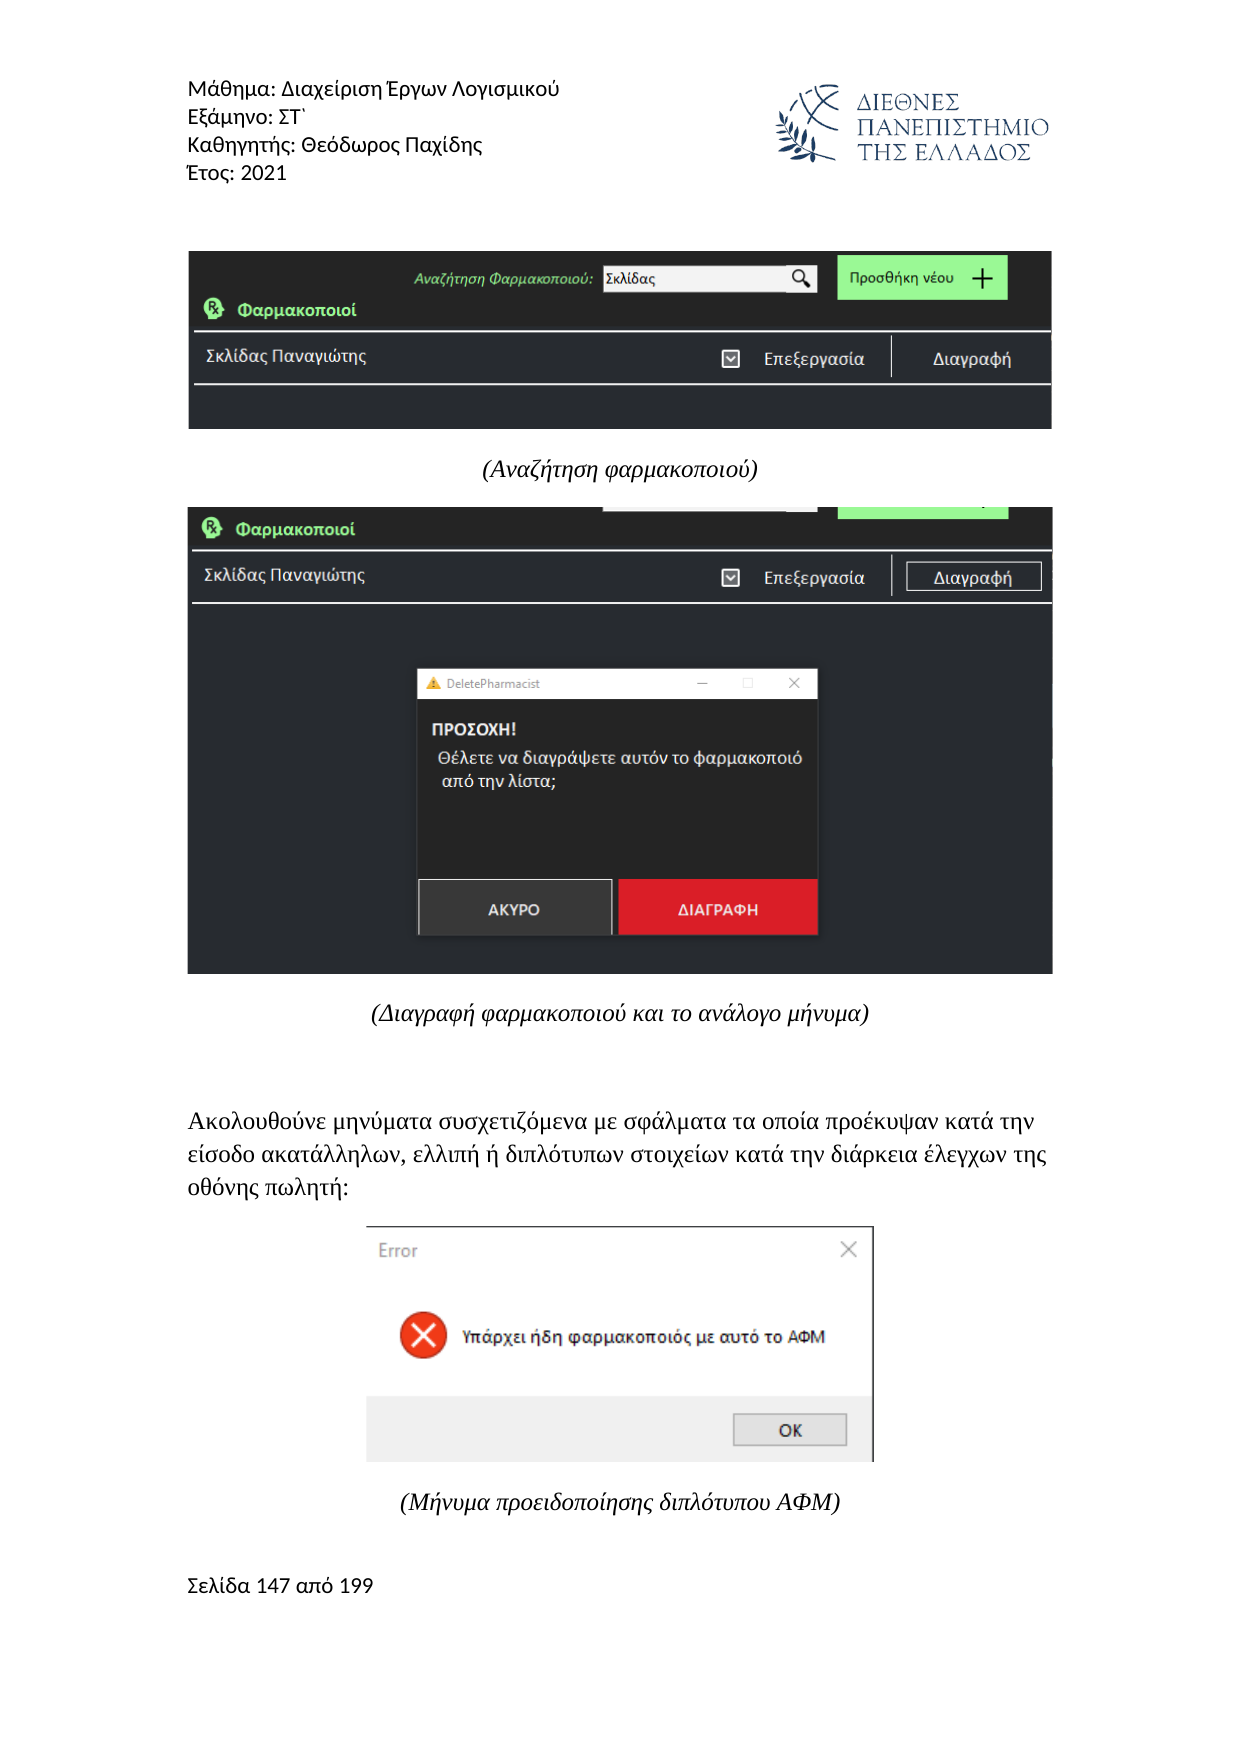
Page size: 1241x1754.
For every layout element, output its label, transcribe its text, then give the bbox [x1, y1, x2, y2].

text (Μήνυμα προειδοποίησης διπλότυπου ΑΦΜ) [187, 1487, 1053, 1515]
picture [188, 251, 1052, 429]
text Ακολουθούνε μηνύματα συσχετιζόμενα με σφάλματα τα οποία προέκυψαν κατά την είσοδο ακατάλληλων, ελλιπή ή διπλότυπων στοιχείων κατά την διάρκεια έλεγχων της οθόνης πωλητή: [187, 1106, 1053, 1201]
picture [187, 507, 1053, 974]
picture [366, 1226, 874, 1462]
text (Διαγραφή φαρμακοποιού και το ανάλογο μήνυμα) [187, 998, 1053, 1027]
text (Αναζήτηση φαρμακοποιού) [187, 454, 1053, 483]
picture [752, 73, 1073, 174]
